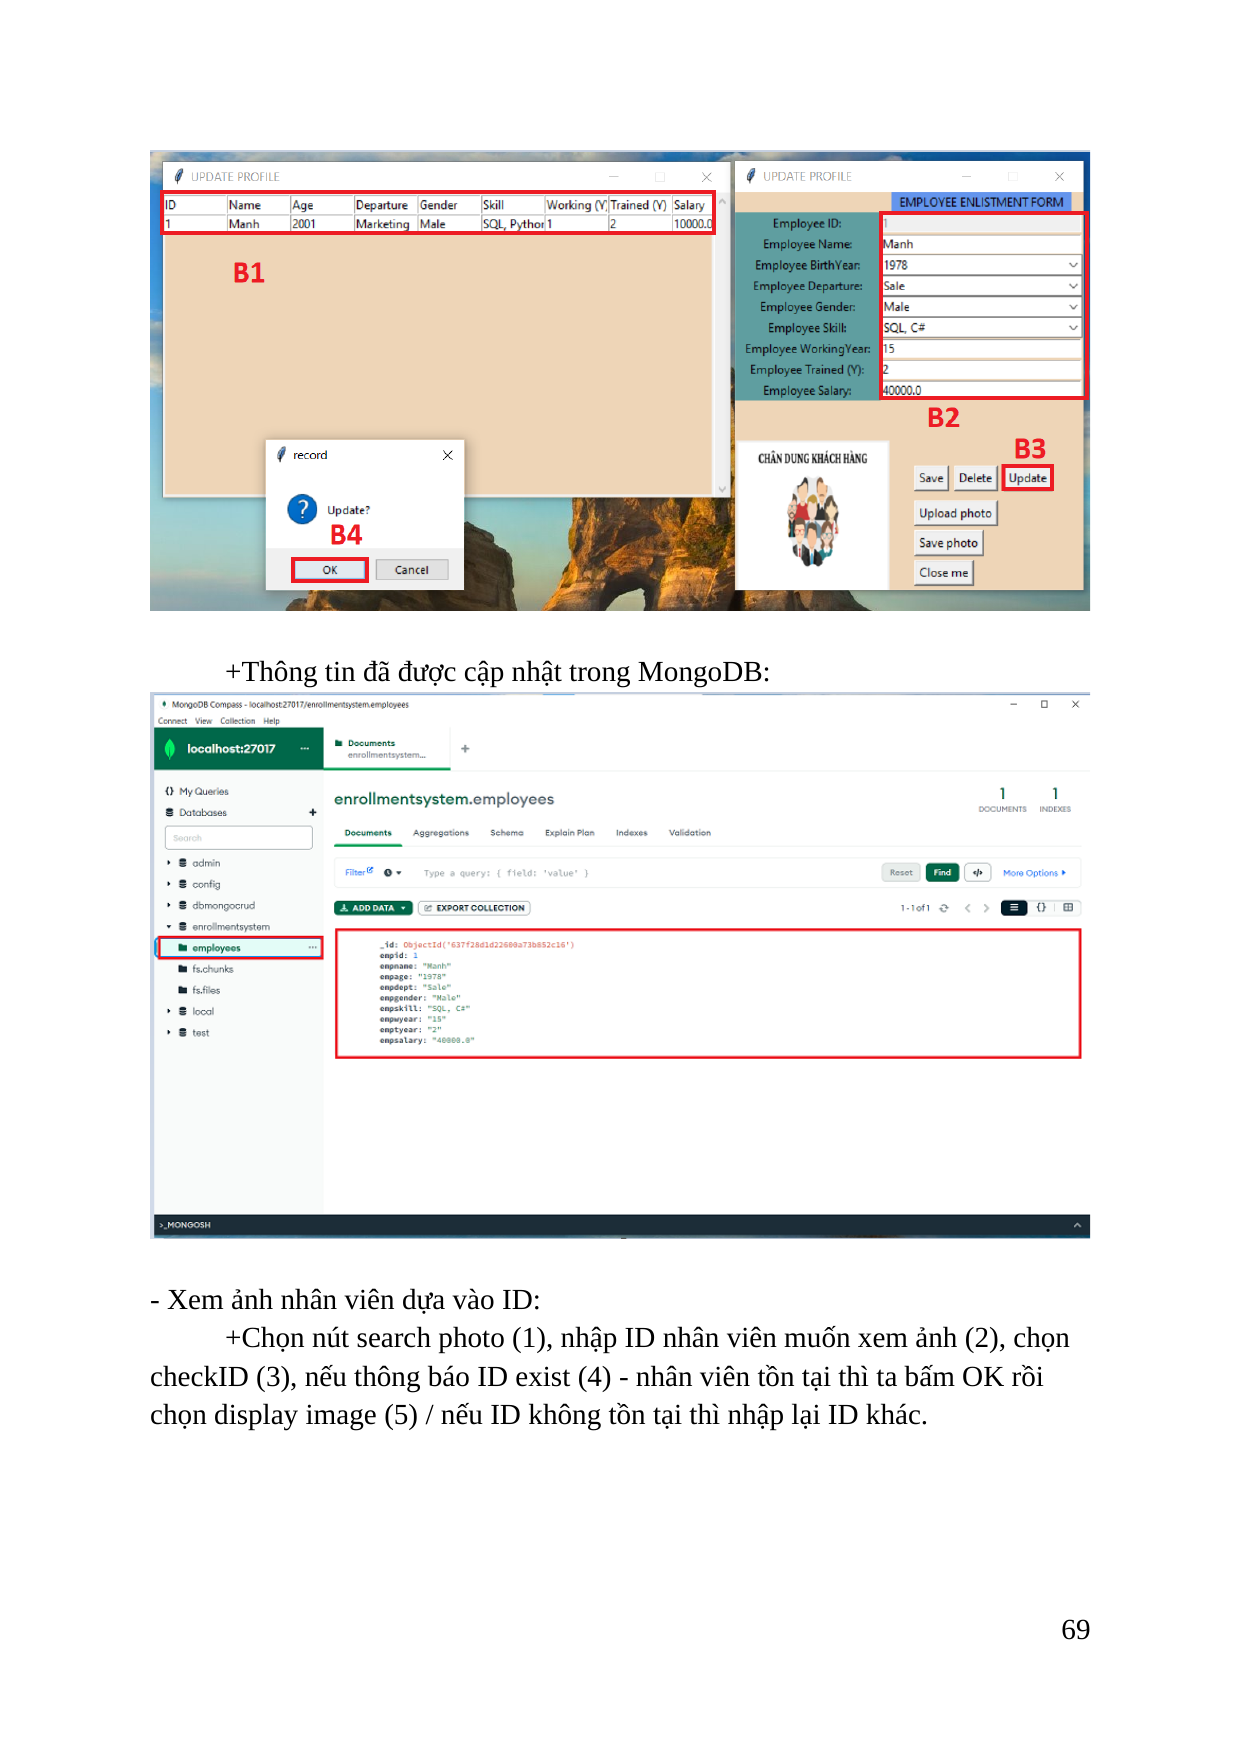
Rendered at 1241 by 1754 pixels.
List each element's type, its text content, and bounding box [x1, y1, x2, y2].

text +Thông tin đã được cập nhật trong MongoDB: [150, 654, 1090, 687]
picture [150, 150, 1091, 611]
picture [150, 692, 1091, 1239]
text - Xem ảnh nhân viên dựa vào ID: [150, 1282, 1090, 1315]
text +Chọn nút search photo (1), nhập ID nhân viên muốn xem ảnh (2), chọn checkID (3), nếu thông báo ID exist (4) - nhân viên tồn tại thì ta bấm OK rồi chọn display image (5) / nếu ID không tồn tại thì nhập lại ID khác. [150, 1320, 1090, 1431]
